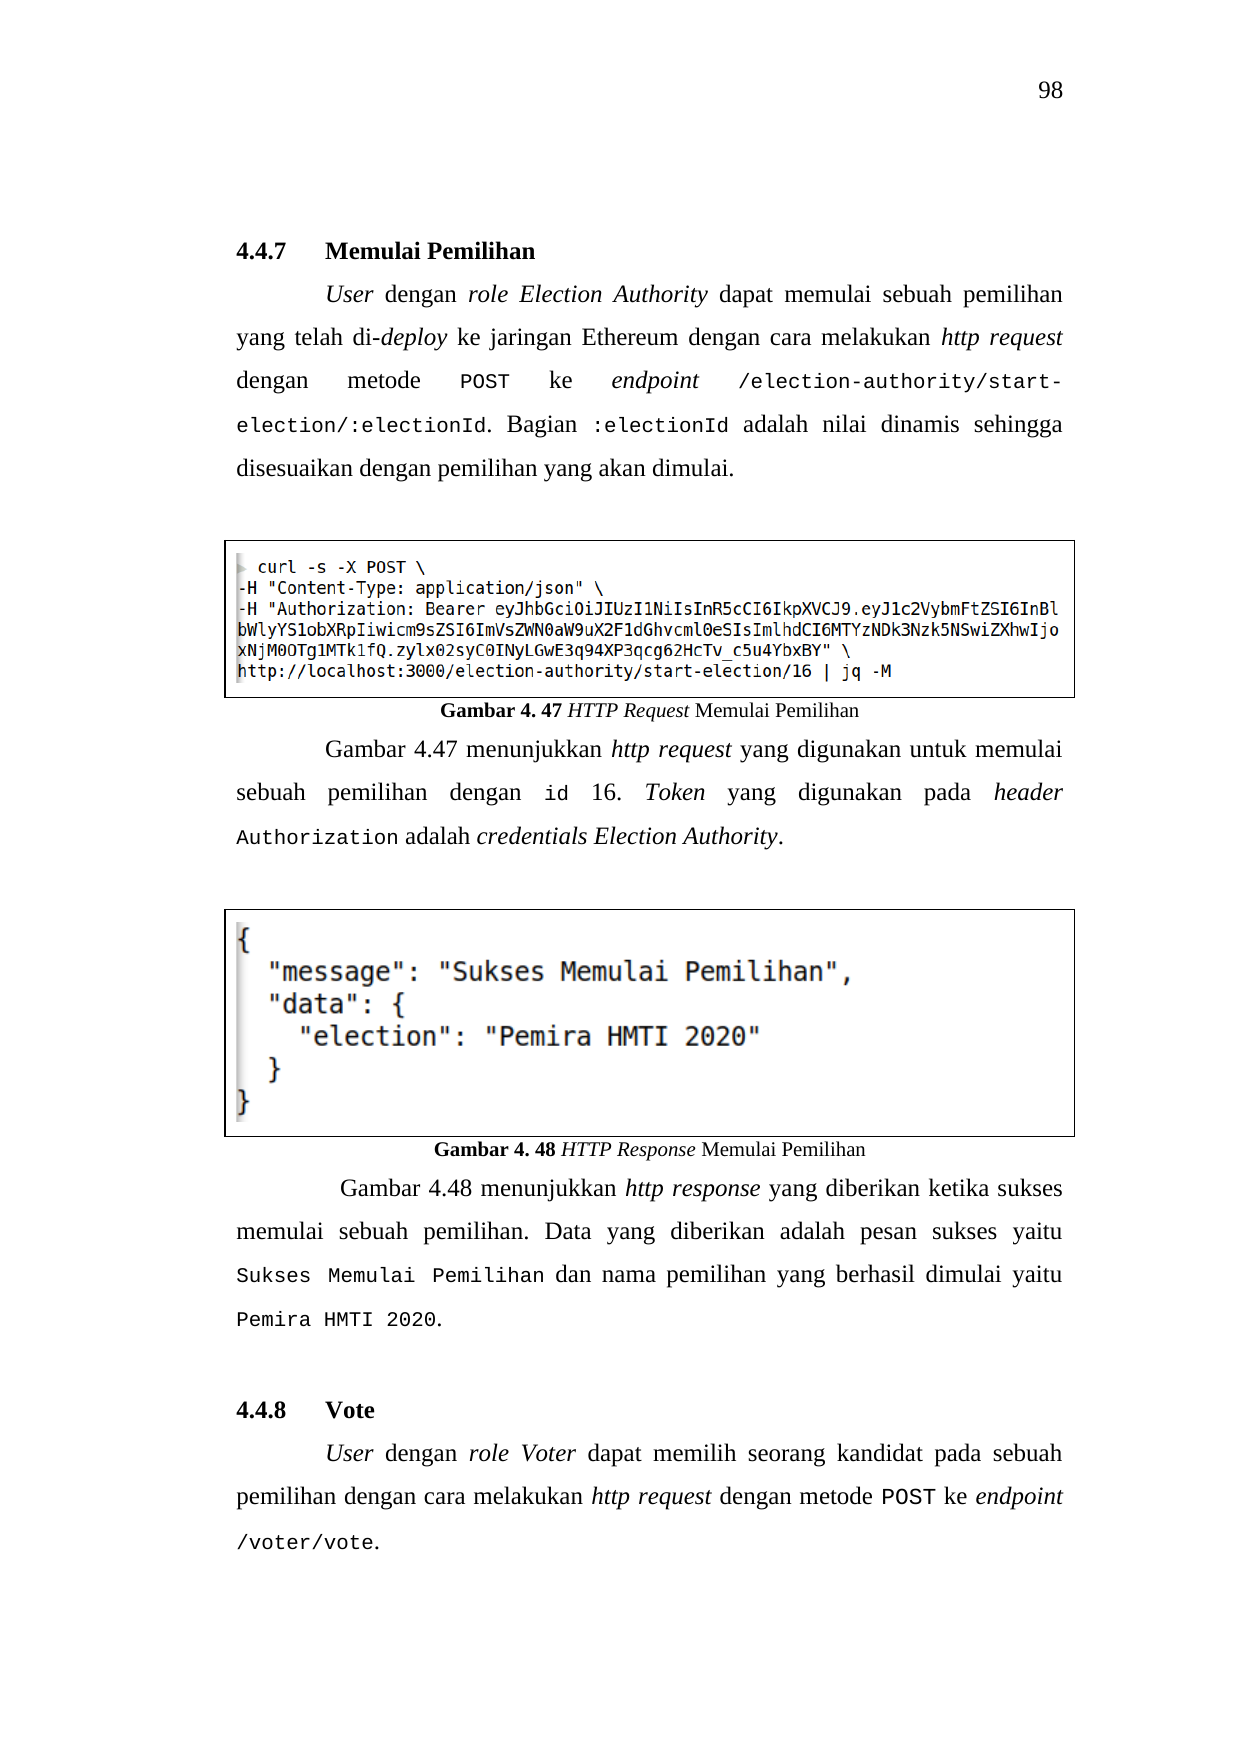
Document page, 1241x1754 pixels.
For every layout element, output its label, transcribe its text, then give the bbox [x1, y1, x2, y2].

picture [236, 553, 1064, 683]
subtitle Vote [236, 1395, 1063, 1424]
text Gambar 4. 48 HTTP Response Memulai Pemilihan [236, 1137, 1063, 1161]
picture [236, 922, 866, 1122]
text Gambar 4. 47 HTTP Request Memulai Pemilihan [236, 698, 1063, 722]
subtitle Memulai Pemilihan [236, 236, 1063, 265]
table_header [226, 541, 1074, 697]
text User dengan role Voter dapat memilih seorang kandidat pada sebuah pemilihan dengan cara melakukan http request dengan metode POST ke endpoint /voter/vote. [236, 1438, 1063, 1555]
text Gambar 4.48 menunjukkan http response yang diberikan ketika sukses memulai sebuah pemilihan. Data yang diberikan adalah pesan sukses yaitu Sukses Memulai Pemilihan dan nama pemilihan yang berhasil dimulai yaitu Pemira HMTI 2020. [236, 1173, 1063, 1333]
text Gambar 4.47 menunjukkan http request yang digunakan untuk memulai sebuah pemilihan dengan id 16. Token yang digunakan pada header Authorization adalah credentials Election Authority. [236, 734, 1063, 851]
table_header [226, 910, 1074, 1136]
text User dengan role Election Authority dapat memulai sebuah pemilihan yang telah di-deploy ke jaringan Ethereum dengan cara melakukan http request dengan metode POST ke endpoint /election-authority/start-election/:electionId. Bagian :electionId adalah nilai dinamis sehingga disesuaikan dengan pemilihan yang akan dimulai. [236, 279, 1063, 482]
